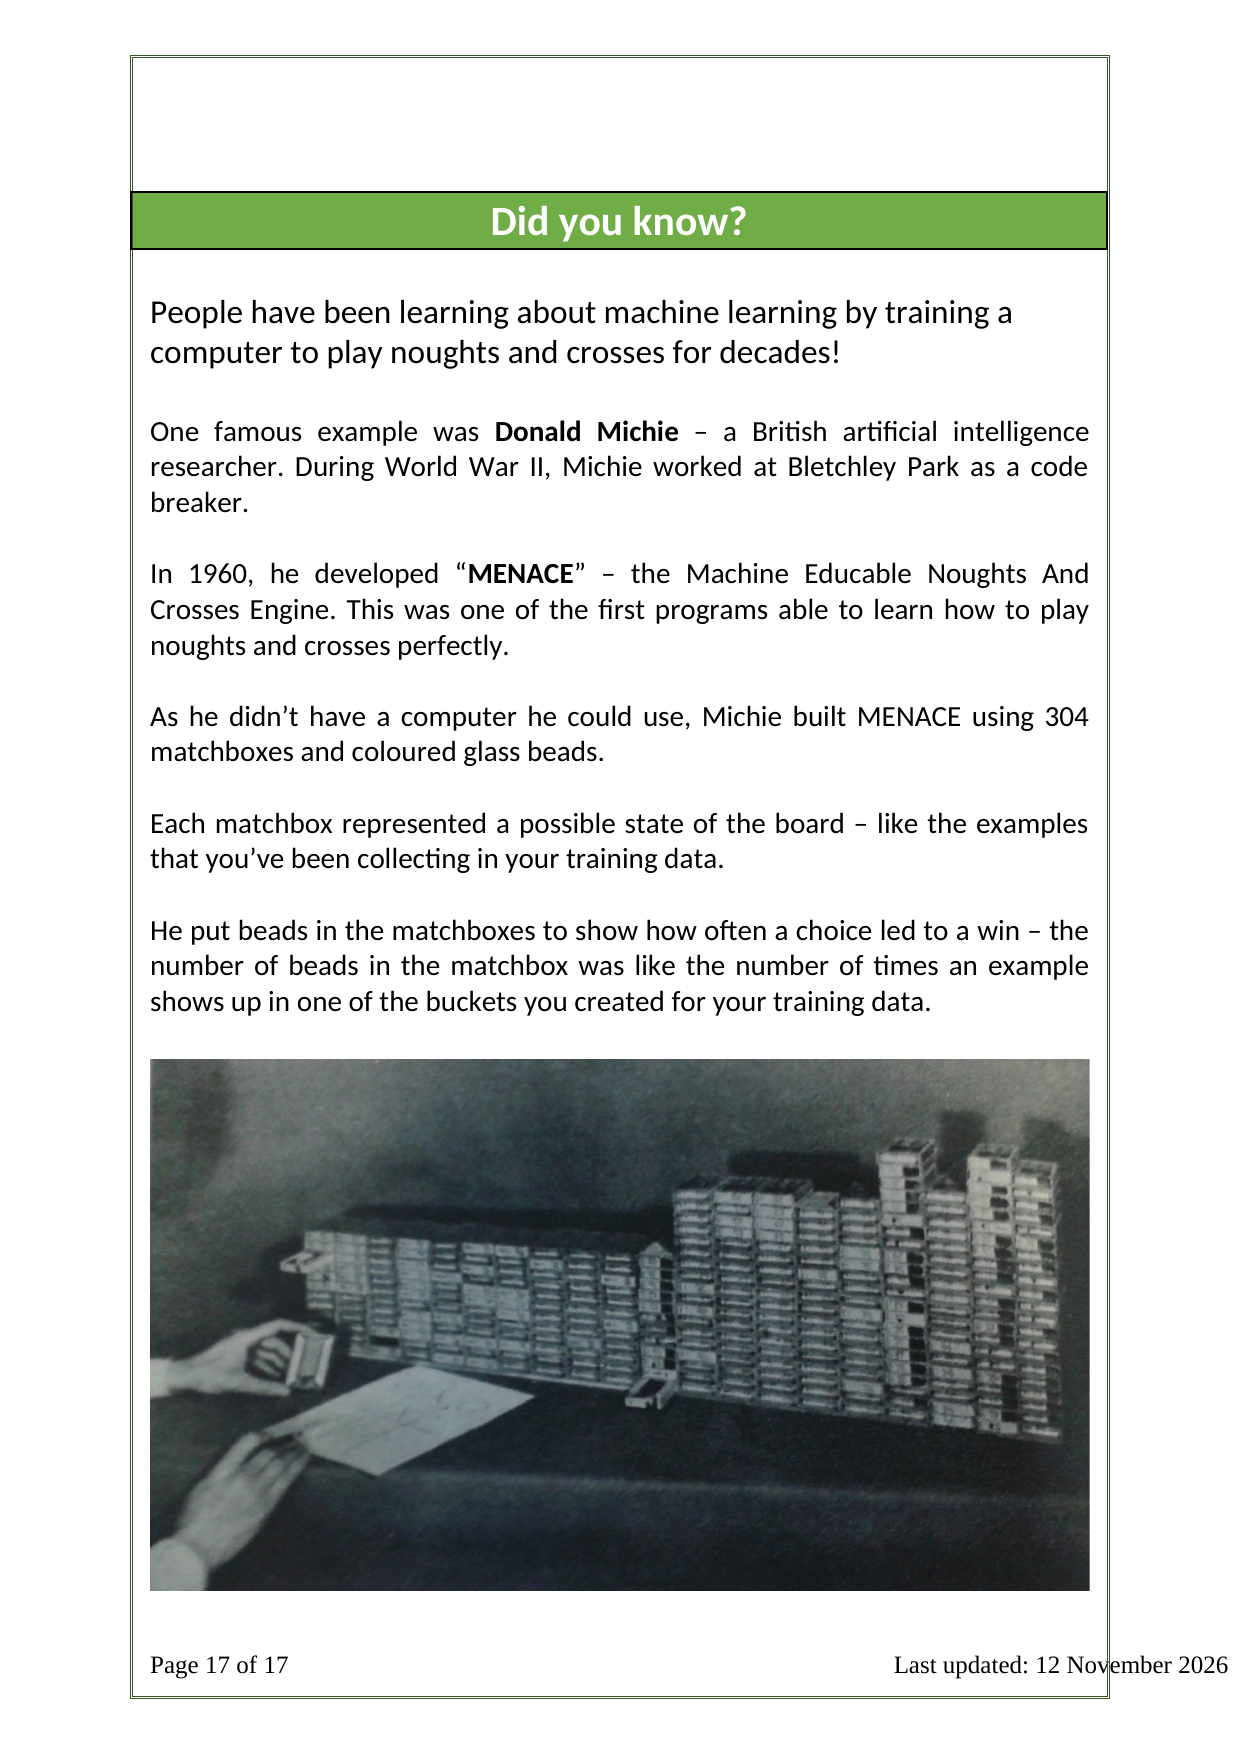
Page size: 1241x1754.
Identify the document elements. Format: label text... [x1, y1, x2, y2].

text Did you know? [133, 193, 1106, 248]
text He put beads in the matchboxes to show how often a choice led to a win – the number of beads in the matchbox was like the number of times an example shows up in one of the buckets you created for your training data. [150, 912, 1090, 1018]
text As he didn’t have a computer he could use, Michie built MENACE using 304 matchboxes and coloured glass beads. [150, 698, 1090, 769]
text In 1960, he developed “MENACE” – the Machine Educable Noughts And Crosses Engine. This was one of the first programs able to learn how to play noughts and crosses perfectly. [150, 555, 1090, 662]
text People have been learning about machine learning by training a computer to play noughts and crosses for decades! [150, 291, 1090, 372]
text One famous example was Donald Michie – a British artificial intelligence researcher. During World War II, Michie worked at Bletchley Park as a code breaker. [150, 413, 1090, 520]
text Each matchbox represented a possible state of the board – like the examples that you’ve been collecting in your training data. [150, 805, 1090, 876]
picture [150, 1059, 1090, 1591]
